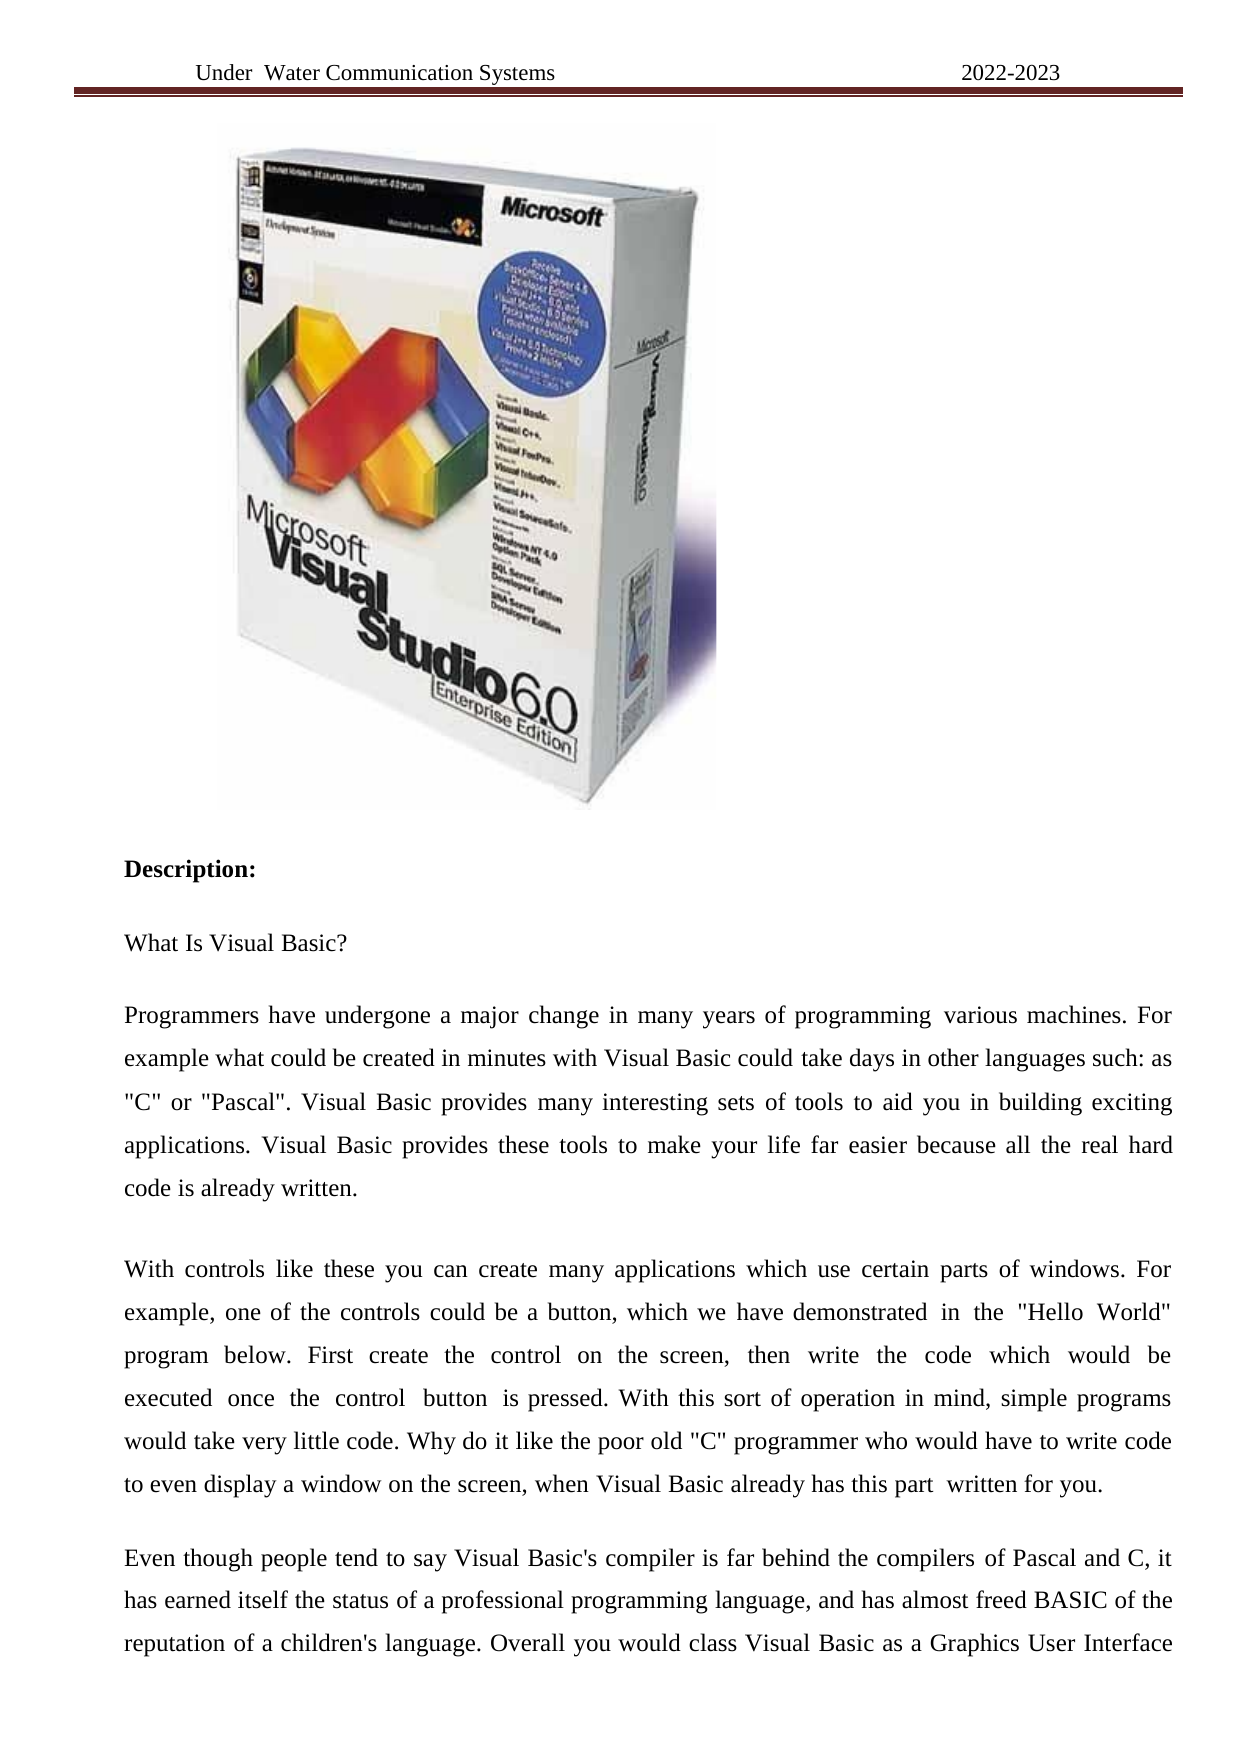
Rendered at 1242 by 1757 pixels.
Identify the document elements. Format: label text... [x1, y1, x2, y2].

text What Is Visual Basic? [124, 928, 528, 956]
text Description: [124, 854, 461, 883]
picture [216, 123, 717, 810]
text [124, 1543, 1173, 1657]
text With controls like these you can create many applications which use certain parts of windows. For example, one of the controls could be a button, which we have demonstrated in the "Hello World" program below. First create the control on the screen, then write the code which would be executed once the control button is pressed. With this sort of operation in mind, simple programs would take very little code. Why do it like the poor old "C" programmer who would have to write code to even display a window on the screen, when Visual Basic already has this part written for you. [124, 1254, 1172, 1498]
text Programmers have undergone a major change in many years of programming various machines. For example what could be created in minutes with Visual Basic could take days in other languages such: as "C" or "Pascal". Visual Basic provides many interesting sets of tools to aid you in building exciting applications. Visual Basic provides these tools to make your life far easier because all the real hard code is already written. [124, 1000, 1173, 1202]
